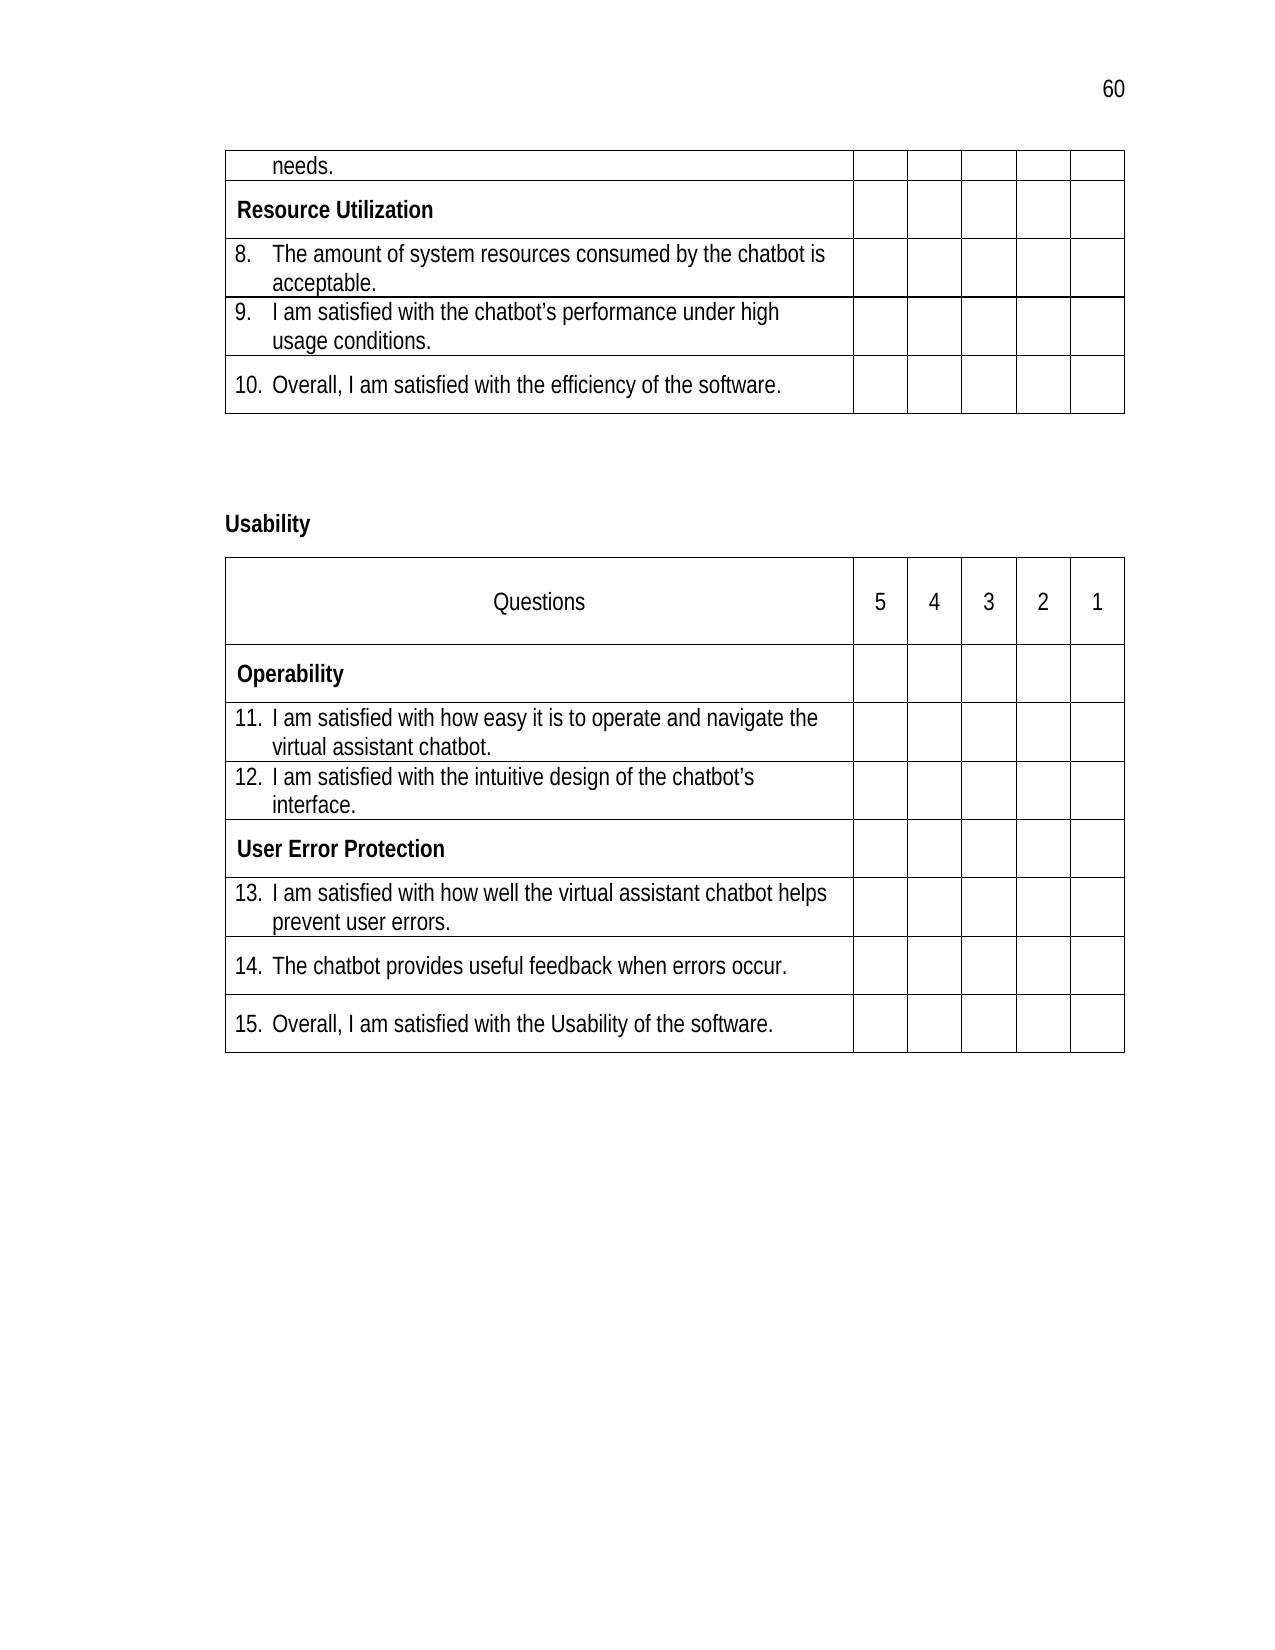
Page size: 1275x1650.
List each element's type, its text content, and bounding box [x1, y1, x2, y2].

table_cell I am satisfied with the intuitive design of the chatbot’s interface. [226, 762, 853, 819]
text Usability [225, 509, 1125, 538]
table_cell [1071, 878, 1124, 936]
table_cell [854, 356, 907, 413]
table_cell [962, 298, 1016, 355]
table_cell [962, 151, 1016, 180]
table_cell [854, 820, 907, 877]
table_cell [1071, 239, 1124, 296]
table_cell [854, 239, 907, 296]
table_cell Overall, I am satisfied with the efficiency of the software. [226, 356, 853, 413]
table_cell [1017, 995, 1070, 1052]
table_cell [962, 181, 1016, 238]
table_cell [962, 937, 1016, 994]
table_cell [854, 762, 907, 819]
table_cell User Error Protection [226, 820, 853, 877]
table_cell [1071, 181, 1124, 238]
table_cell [226, 151, 853, 180]
table_cell [1071, 298, 1124, 355]
table_header 3 [962, 558, 1016, 644]
table_cell [854, 181, 907, 238]
table_cell The amount of system resources consumed by the chatbot is acceptable. [226, 239, 853, 296]
table_cell [1017, 298, 1070, 355]
table_cell I am satisfied with the chatbot’s performance under high usage conditions. [226, 298, 853, 355]
table_cell [908, 937, 961, 994]
table_cell [1017, 151, 1070, 180]
table_cell [1071, 820, 1124, 877]
table_cell [1071, 151, 1124, 180]
table_cell [908, 298, 961, 355]
table_header 1 [1071, 558, 1124, 644]
table_cell [1017, 645, 1070, 702]
table_cell [908, 645, 961, 702]
table_cell [1017, 239, 1070, 296]
table_header 4 [908, 558, 961, 644]
table_cell [854, 995, 907, 1052]
table_cell [962, 645, 1016, 702]
table_cell [908, 356, 961, 413]
table_cell [854, 937, 907, 994]
table_cell [1017, 820, 1070, 877]
table_cell [1017, 878, 1070, 936]
table_cell [908, 878, 961, 936]
table_cell [854, 703, 907, 761]
table_cell [1071, 356, 1124, 413]
table_cell [962, 762, 1016, 819]
table_cell [1017, 703, 1070, 761]
table_cell [1017, 937, 1070, 994]
table_cell Resource Utilization [226, 181, 853, 238]
table_cell [1071, 762, 1124, 819]
table_cell The chatbot provides useful feedback when errors occur. [226, 937, 853, 994]
table_cell [854, 878, 907, 936]
table_cell [1017, 181, 1070, 238]
table_cell [854, 151, 907, 180]
table_cell [908, 151, 961, 180]
table_cell Operability [226, 645, 853, 702]
table_cell [908, 181, 961, 238]
table_cell [908, 820, 961, 877]
table_cell [962, 356, 1016, 413]
table_cell I am satisfied with how well the virtual assistant chatbot helps prevent user errors. [226, 878, 853, 936]
table_cell [908, 239, 961, 296]
table_cell [1071, 995, 1124, 1052]
table_cell I am satisfied with how easy it is to operate and navigate the virtual assistant chatbot. [226, 703, 853, 761]
table_cell [908, 995, 961, 1052]
table_cell [962, 878, 1016, 936]
table_cell [962, 820, 1016, 877]
table_cell [1071, 937, 1124, 994]
table_header Questions [226, 558, 853, 644]
table_cell [962, 703, 1016, 761]
table_cell [1017, 762, 1070, 819]
table_cell [854, 298, 907, 355]
table_header 2 [1017, 558, 1070, 644]
table_cell [962, 995, 1016, 1052]
table_cell [962, 239, 1016, 296]
table_cell [908, 703, 961, 761]
table_cell [908, 762, 961, 819]
table_cell Overall, I am satisfied with the Usability of the software. [226, 995, 853, 1052]
table_cell [1017, 356, 1070, 413]
table_cell [1071, 703, 1124, 761]
table_cell [1071, 645, 1124, 702]
table_cell [854, 645, 907, 702]
table_header 5 [854, 558, 907, 644]
